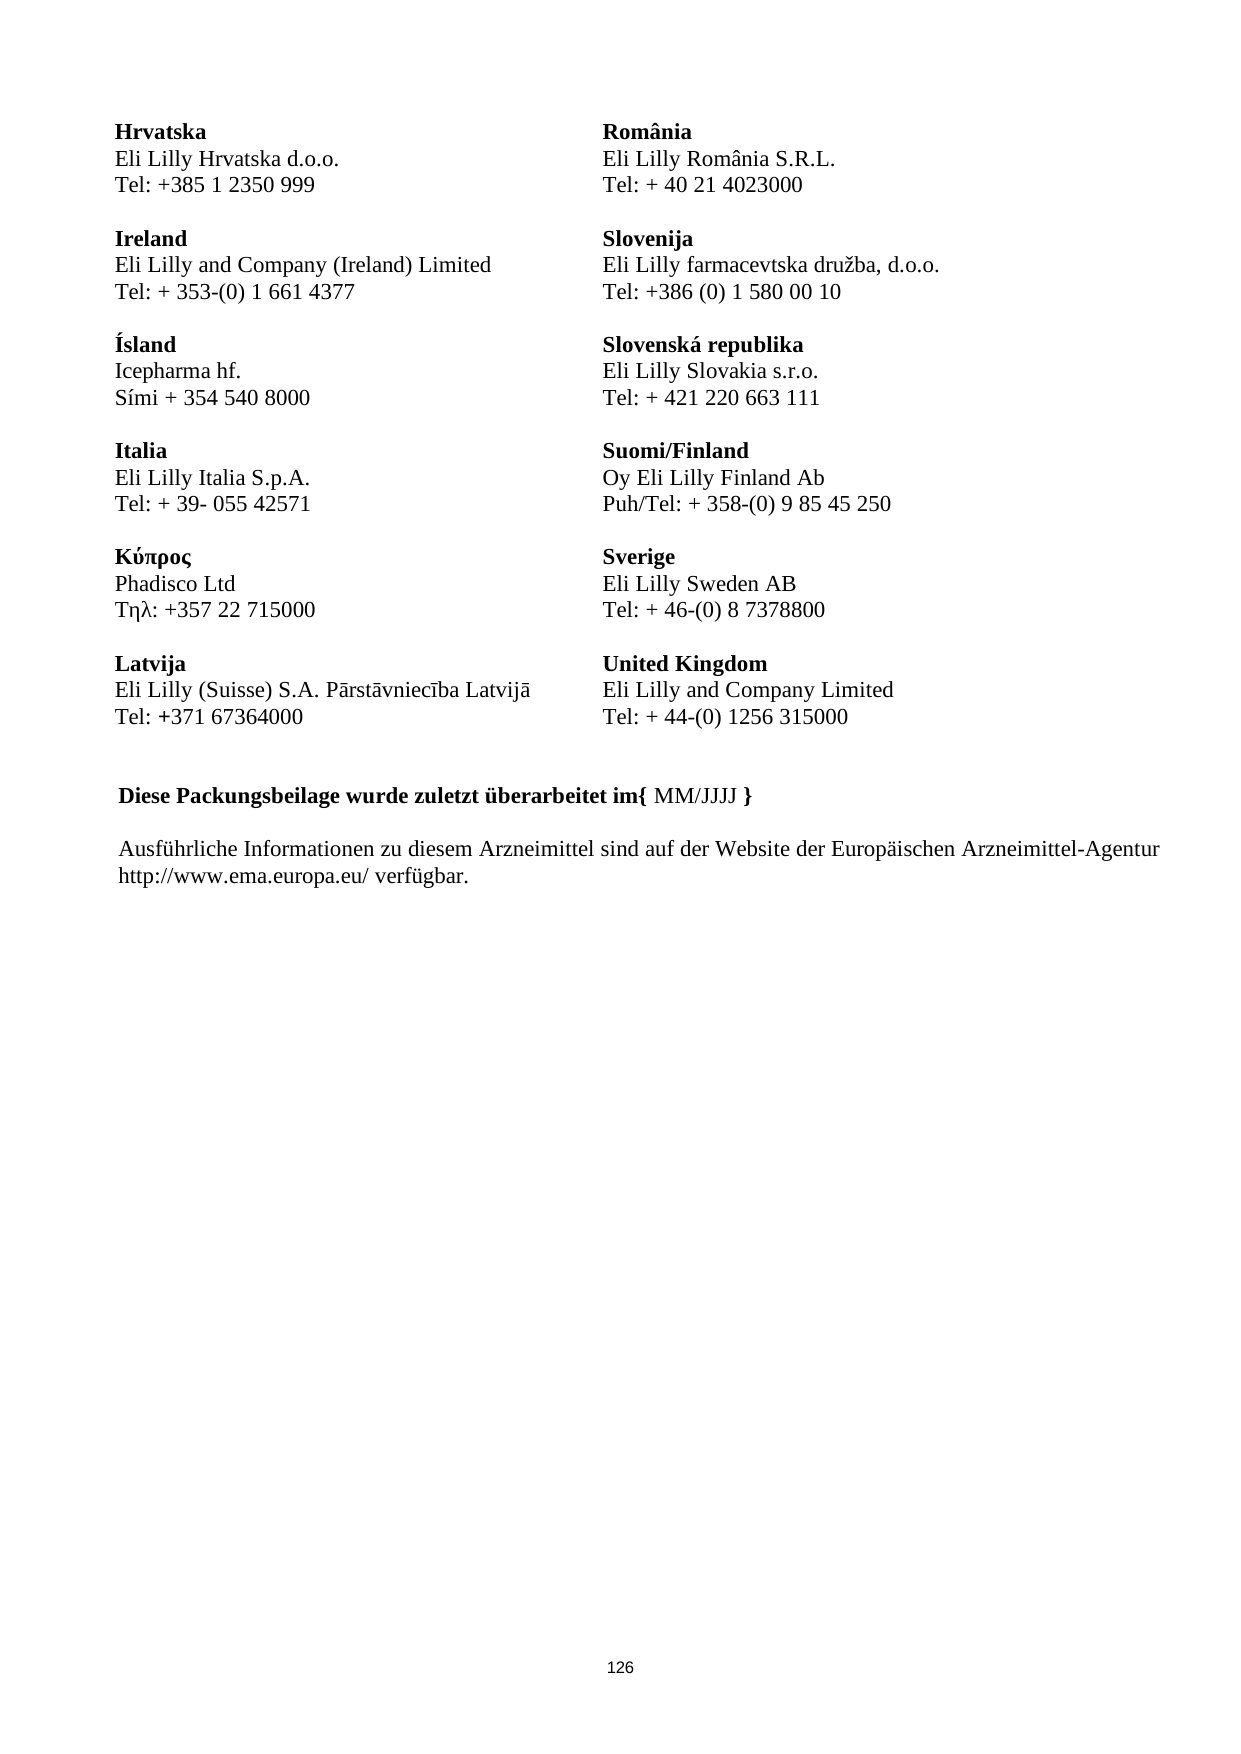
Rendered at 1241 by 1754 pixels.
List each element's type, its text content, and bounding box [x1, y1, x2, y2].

list Diese Packungsbeilage wurde zuletzt überarbeitet im{ MM/JJJJ } [118, 782, 1122, 809]
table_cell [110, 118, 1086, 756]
text Ausführliche Informationen zu diesem Arzneimittel sind auf der Website der Europäischen Arzneimittel-Agentur http://www.ema.europa.eu/ verfügbar. [118, 835, 1169, 888]
